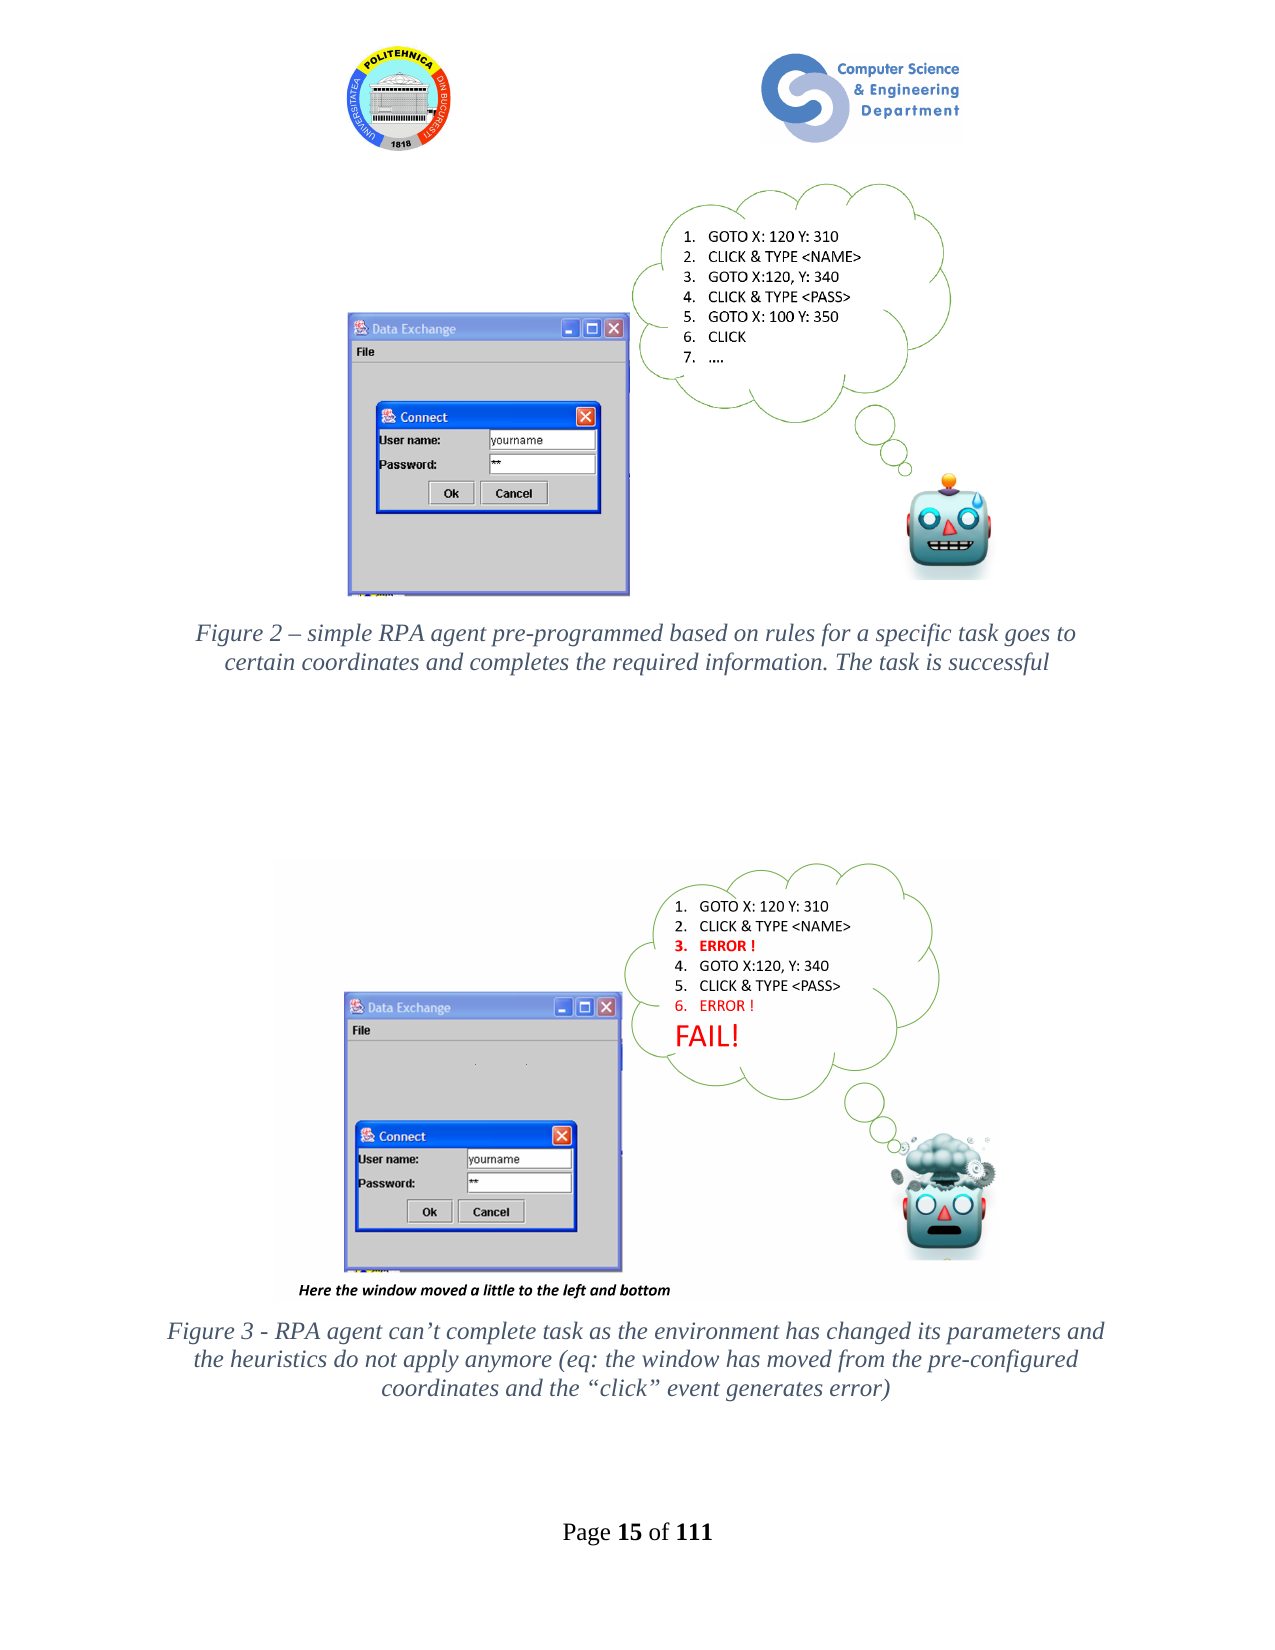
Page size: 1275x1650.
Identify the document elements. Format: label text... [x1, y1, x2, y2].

picture [346, 46, 451, 151]
picture [320, 178, 1014, 604]
picture [760, 53, 963, 144]
picture [274, 859, 1000, 1302]
